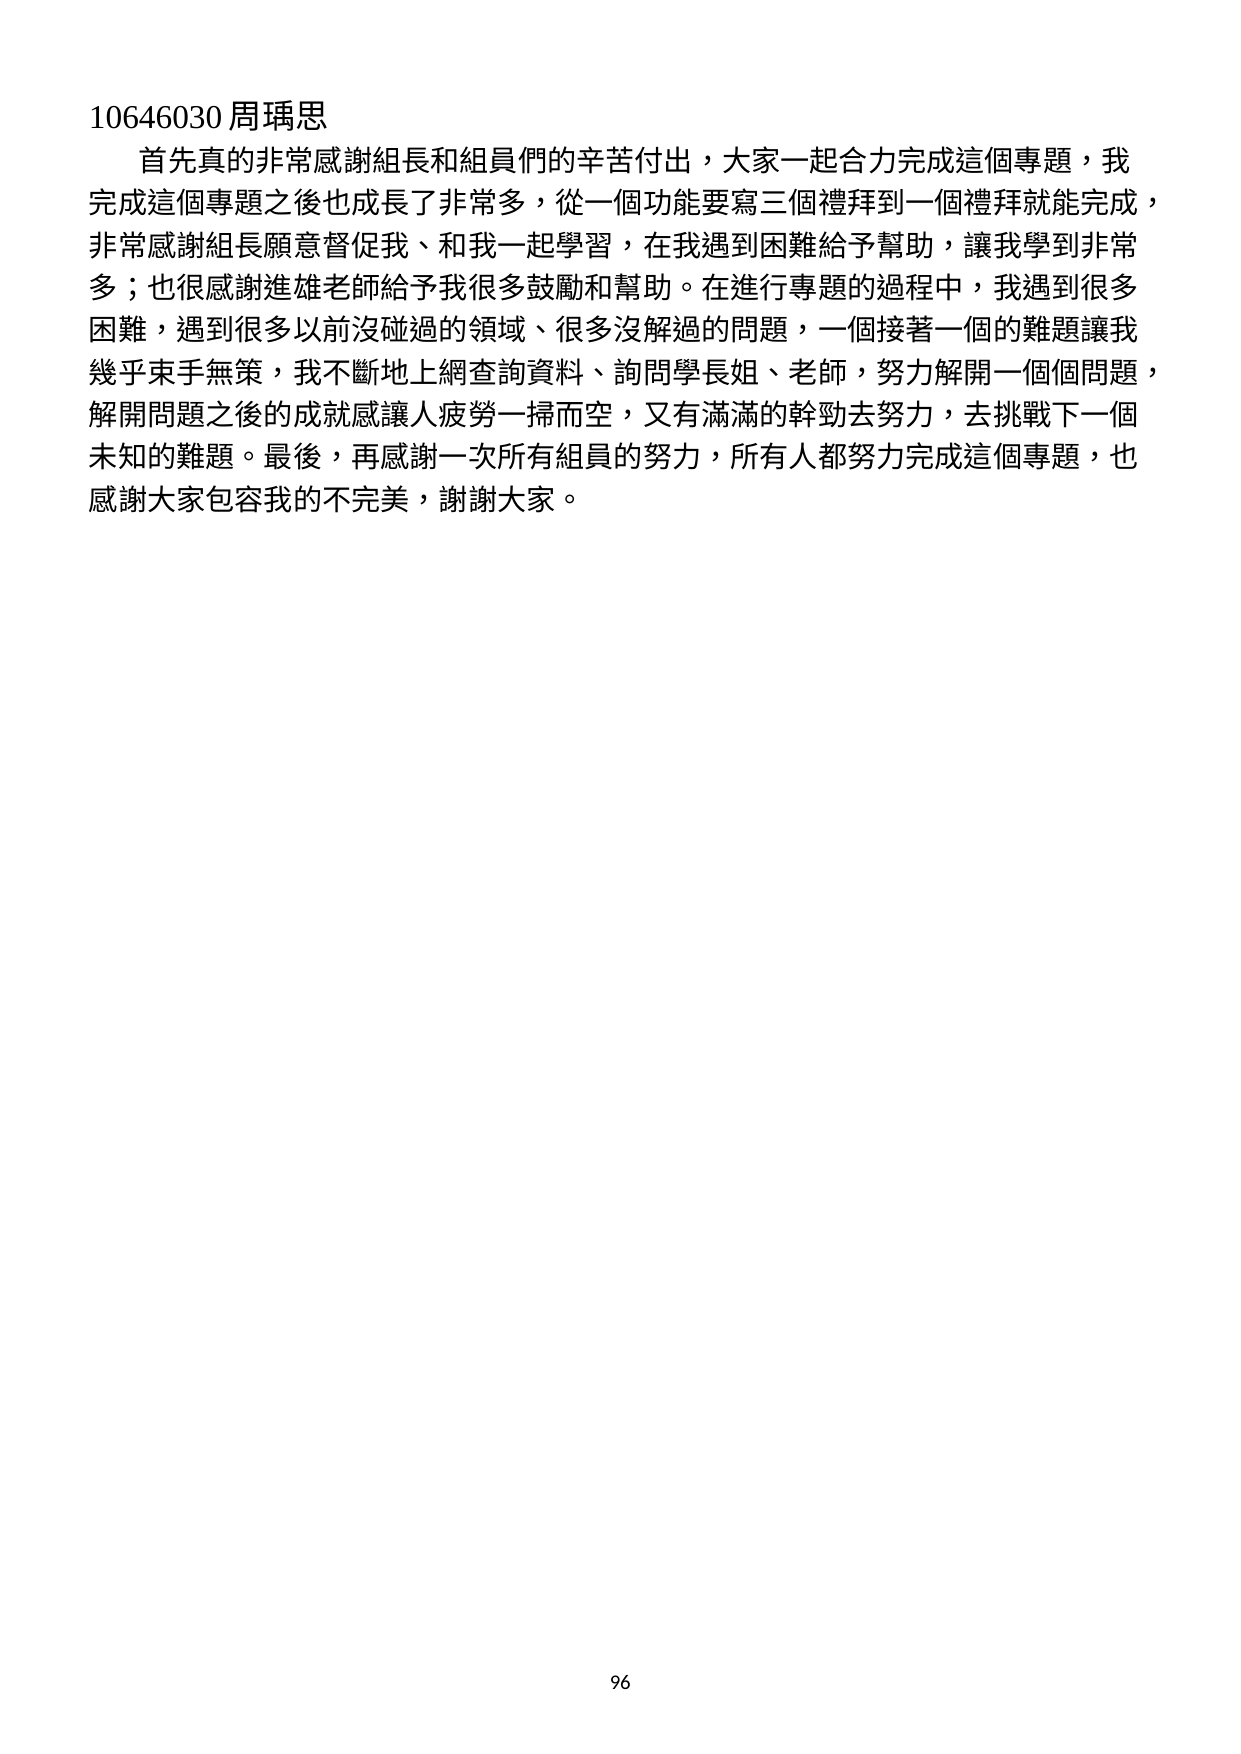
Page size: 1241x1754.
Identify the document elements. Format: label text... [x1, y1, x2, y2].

text 首先真的非常感謝組長和組員們的辛苦付出，大家一起合力完成這個專題，我完成這個專題之後也成長了非常多，從一個功能要寫三個禮拜到一個禮拜就能完成，非常感謝組長願意督促我、和我一起學習，在我遇到困難給予幫助，讓我學到非常多；也很感謝進雄老師給予我很多鼓勵和幫助。在進行專題的過程中，我遇到很多困難，遇到很多以前沒碰過的領域、很多沒解過的問題，一個接著一個的難題讓我幾乎束手無策，我不斷地上網查詢資料、詢問學長姐、老師，努力解開一個個問題，解開問題之後的成就感讓人疲勞一掃而空，又有滿滿的幹勁去努力，去挑戰下一個未知的難題。最後，再感謝一次所有組員的努力，所有人都努力完成這個專題，也感謝大家包容我的不完美，謝謝大家。 [89, 138, 1152, 518]
text 10646030周瑀思 [89, 89, 1152, 138]
